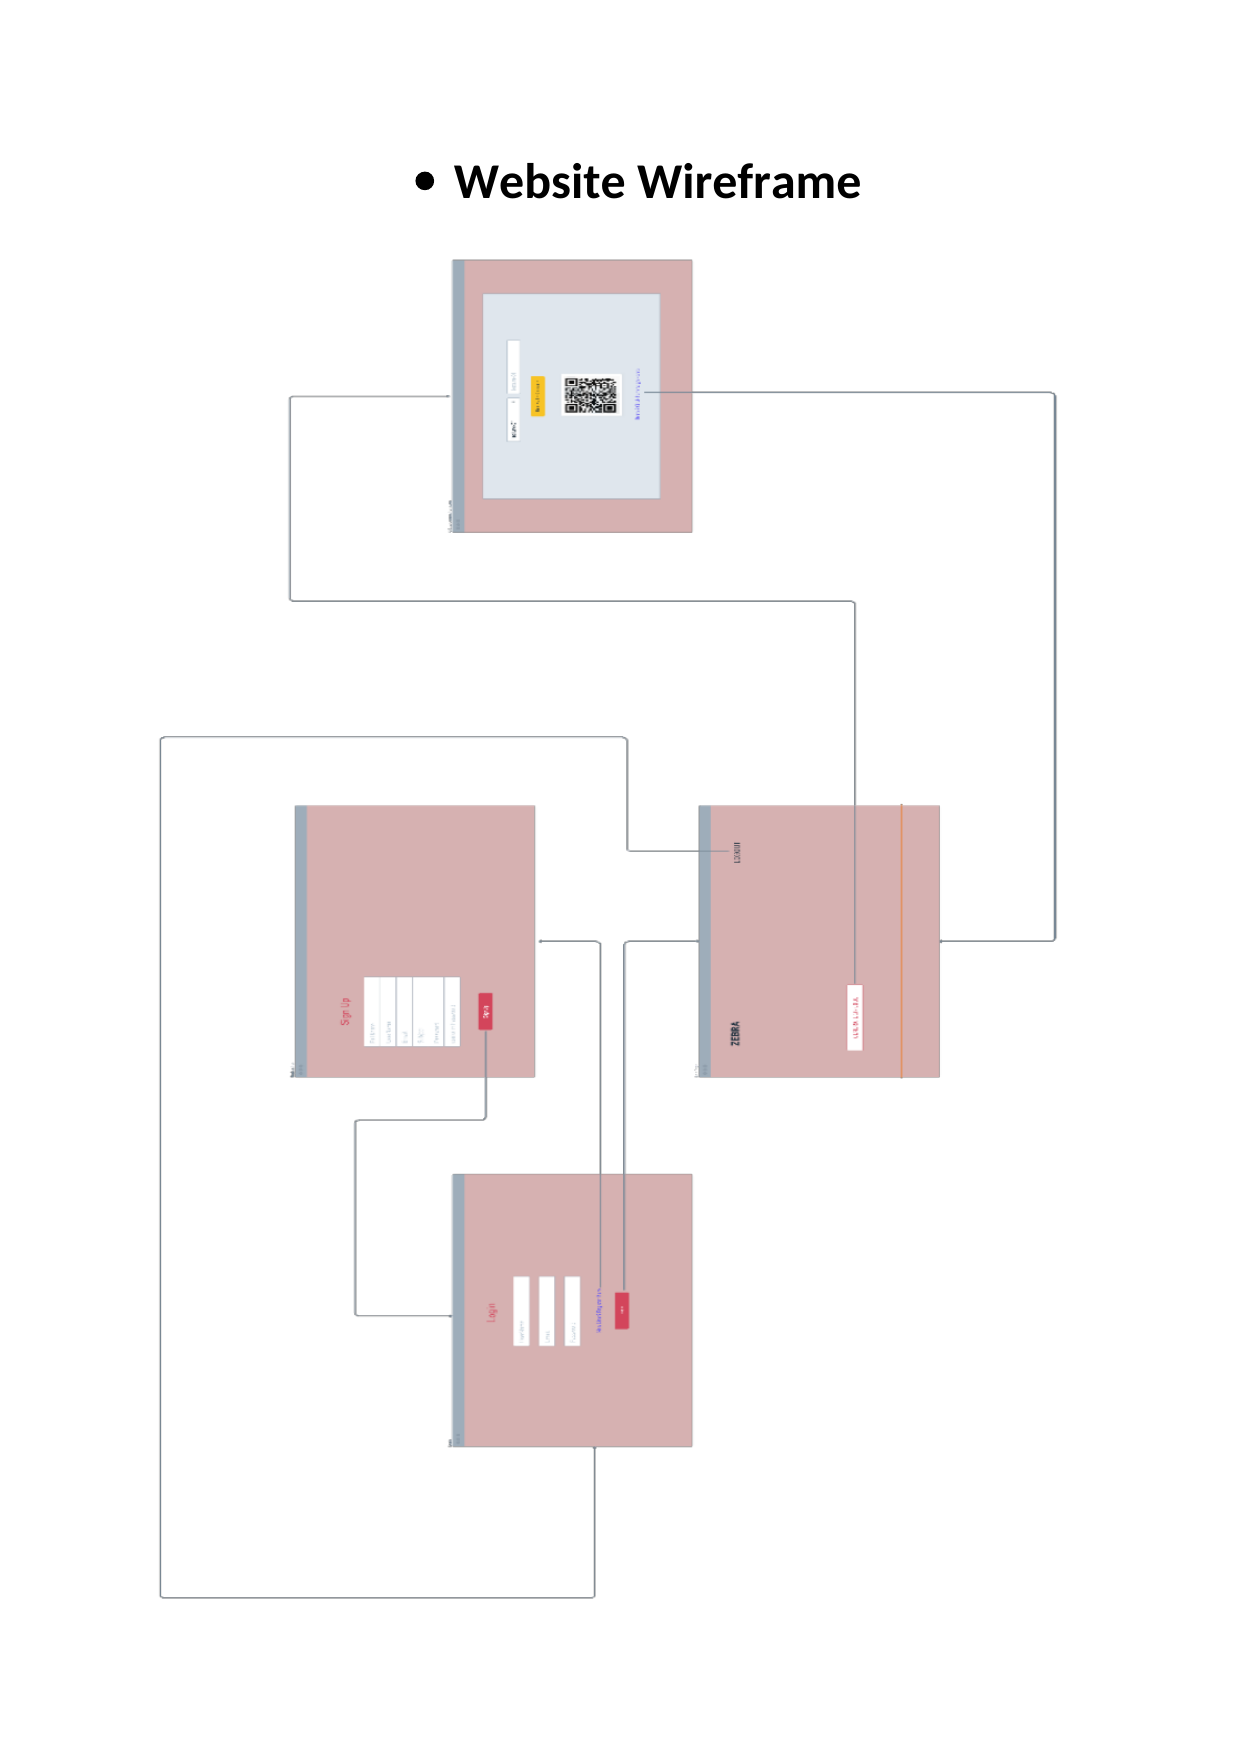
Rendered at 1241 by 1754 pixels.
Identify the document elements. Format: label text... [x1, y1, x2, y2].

list Website Wireframe [187, 150, 1090, 211]
picture [152, 256, 1064, 1604]
